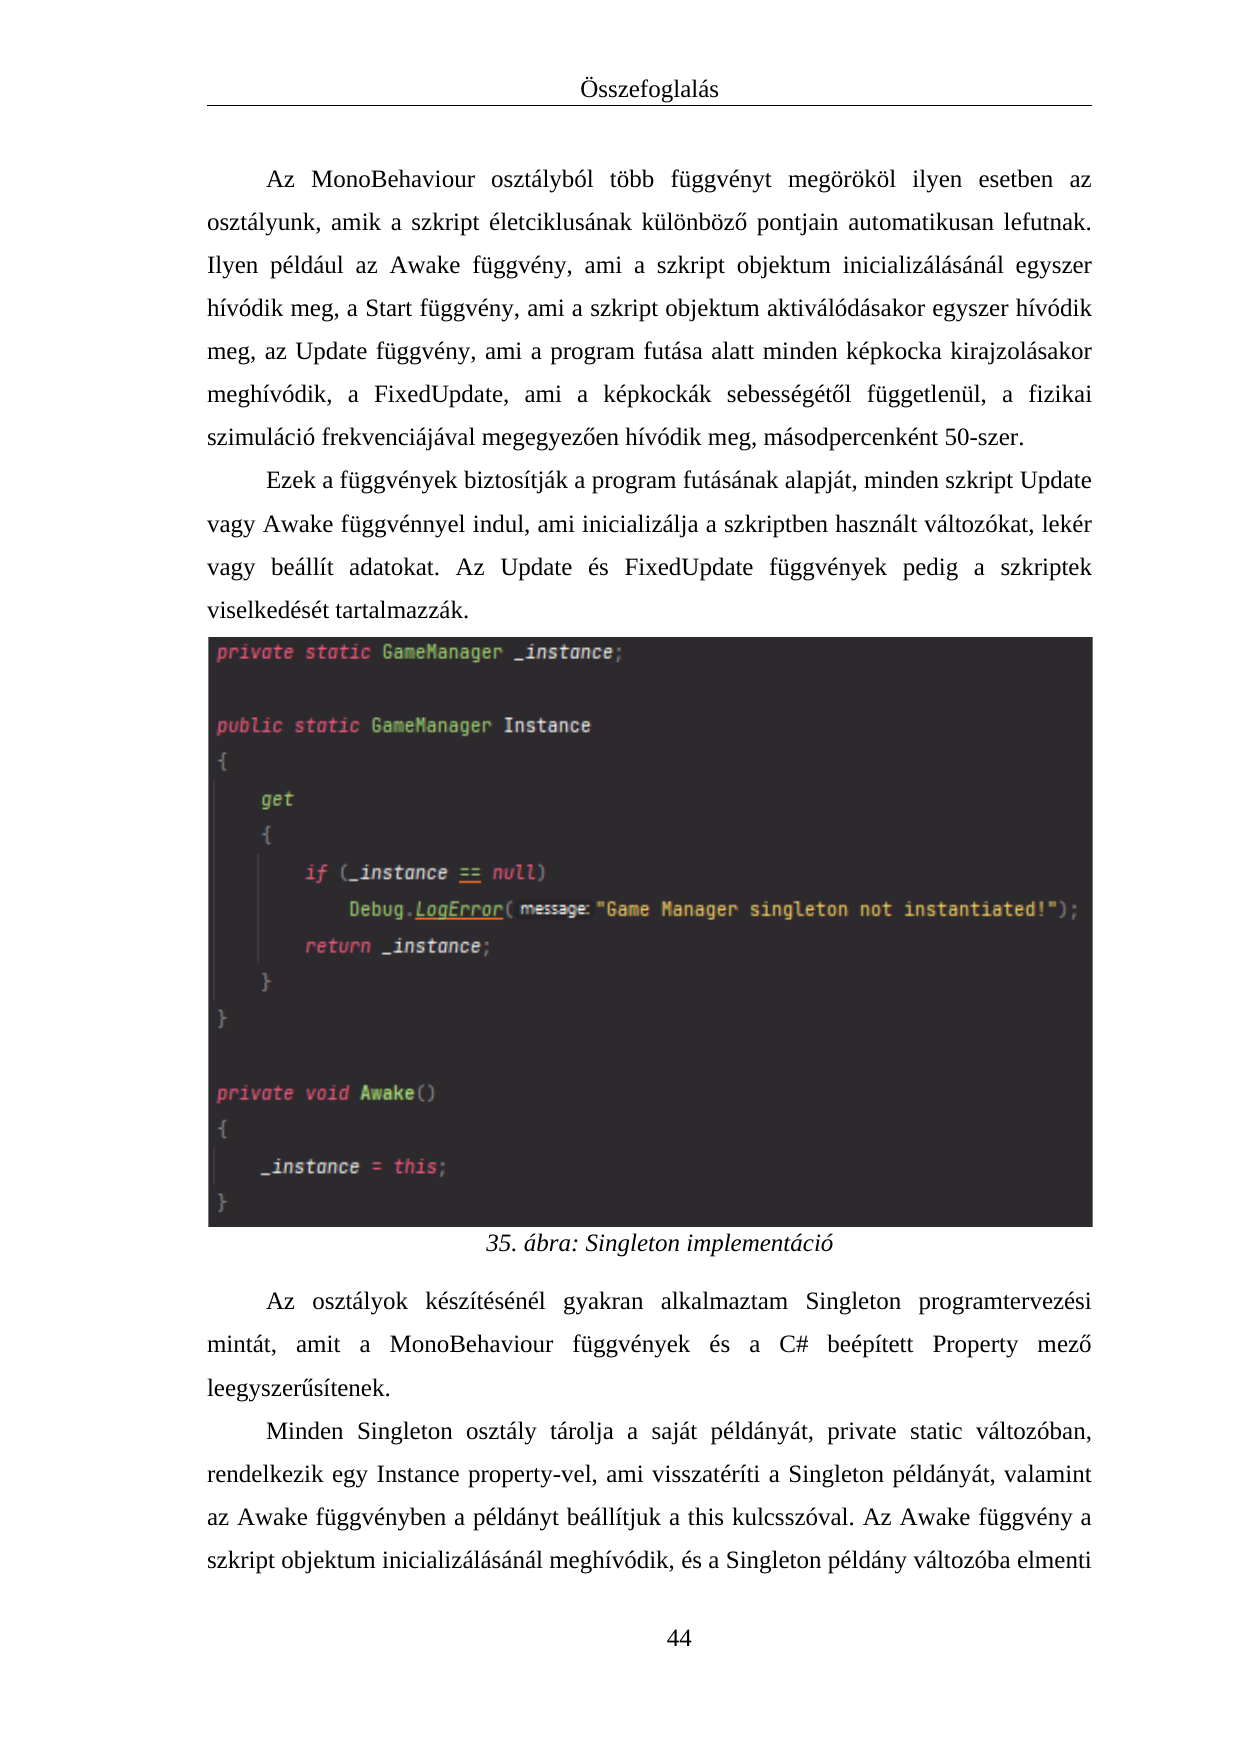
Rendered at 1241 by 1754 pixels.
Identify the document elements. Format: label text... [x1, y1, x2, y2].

text Ezek a függvények biztosítják a program futásának alapját, minden szkript Update vagy Awake függvénnyel indul, ami inicializálja a szkriptben használt változókat, lekér vagy beállít adatokat. Az Update és FixedUpdate függvények pedig a szkriptek viselkedését tartalmazzák. [207, 466, 1092, 624]
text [207, 1416, 1092, 1574]
text Az MonoBehaviour osztályból több függvényt megörököl ilyen esetben az osztályunk, amik a szkript életciklusának különböző pontjain automatikusan lefutnak. Ilyen például az Awake függvény, ami a szkript objektum inicializálásánál egyszer hívódik meg, a Start függvény, ami a szkript objektum aktiválódásakor egyszer hívódik meg, az Update függvény, ami a program futása alatt minden képkocka kirajzolásakor meghívódik, a FixedUpdate, ami a képkockák sebességétől függetlenül, a fizikai szimuláció frekvenciájával megegyezően hívódik meg, másodpercenként 50-szer. [207, 164, 1092, 451]
picture [208, 637, 1093, 1227]
